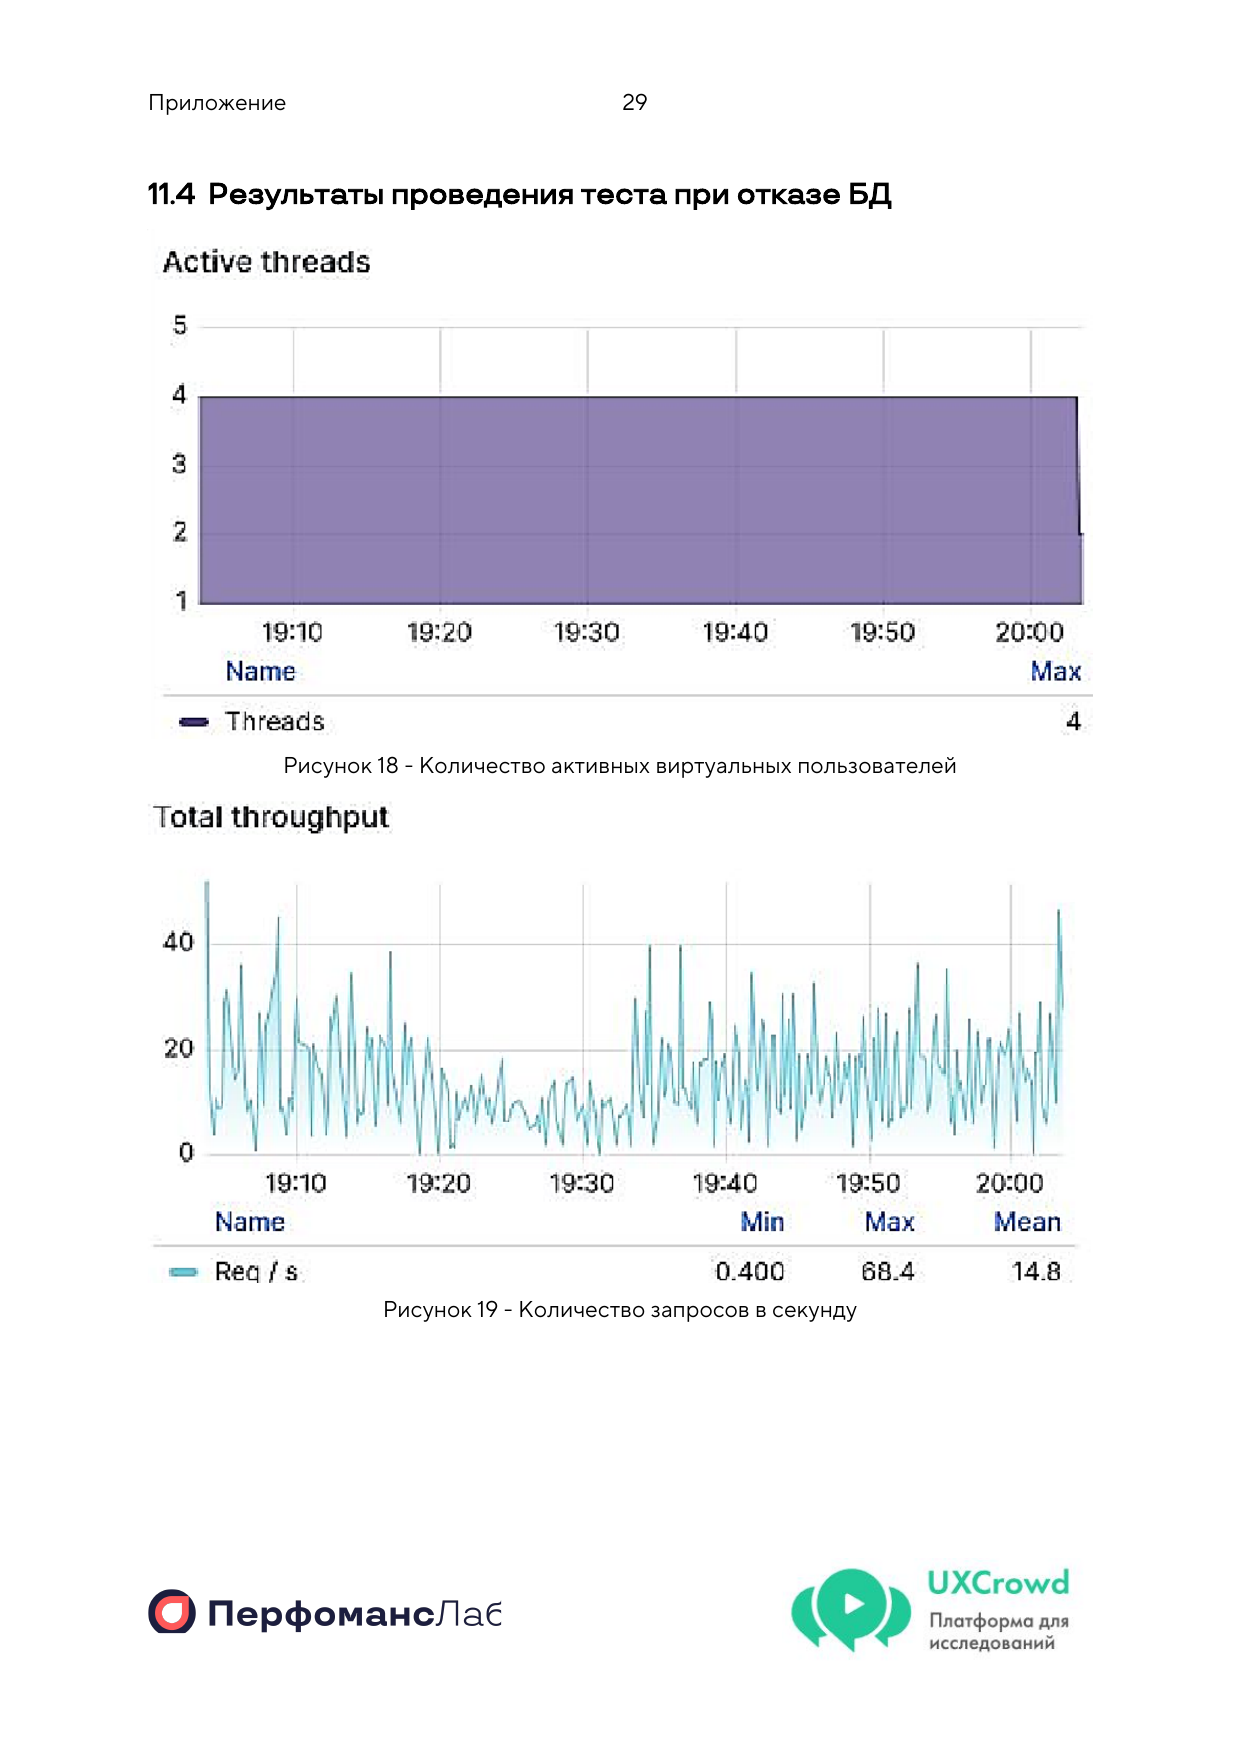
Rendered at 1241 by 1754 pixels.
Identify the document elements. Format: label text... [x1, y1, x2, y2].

picture [781, 1558, 1093, 1666]
picture [147, 229, 1093, 739]
picture [147, 793, 1093, 1283]
picture [148, 1589, 502, 1634]
text Рисунок 18 - Количество активных виртуальных пользователей [148, 752, 1092, 781]
text Рисунок 19 - Количество запросов в секунду [148, 1295, 1092, 1325]
subtitle Результаты проведения теста при отказе БД [148, 177, 1092, 212]
